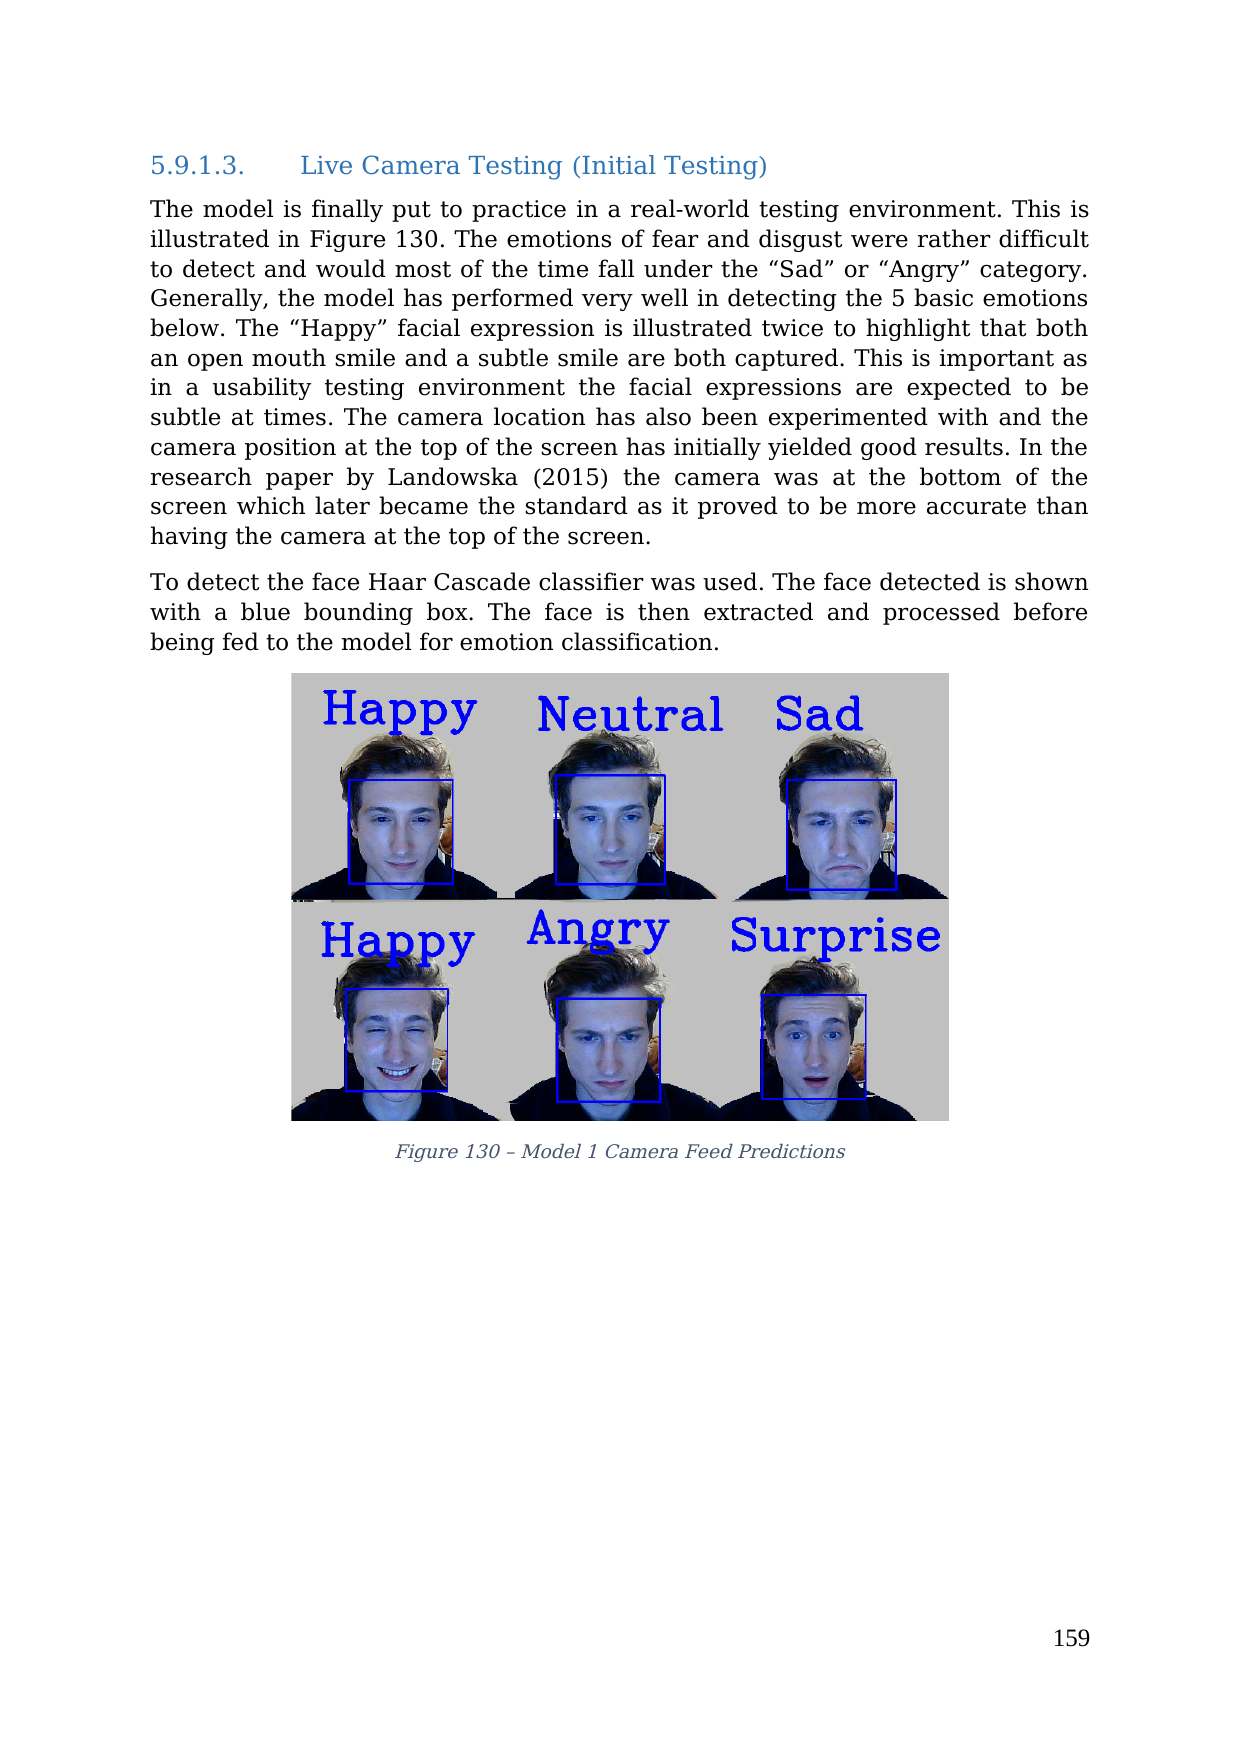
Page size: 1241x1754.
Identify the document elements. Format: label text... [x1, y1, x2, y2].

text The model is finally put to practice in a real-world testing environment. This is illustrated in Figure 130. The emotions of fear and disgust were rather difficult to detect and would most of the time fall under the “Sad” or “Angry” category. Generally, the model has performed very well in detecting the 5 basic emotions below. The “Happy” facial expression is illustrated twice to highlight that both an open mouth smile and a subtle smile are both captured. This is important as in a usability testing environment the facial expressions are expected to be subtle at times. The camera location has also been experimented with and the camera position at the top of the screen has initially yielded good results. In the research paper by Landowska (2015) the camera was at the bottom of the screen which later became the standard as it proved to be more accurate than having the camera at the top of the screen. [150, 195, 1090, 549]
picture [291, 673, 949, 1121]
text Figure 130 – Model 1 Camera Feed Predictions [150, 1139, 1090, 1162]
text To detect the face Haar Cascade classifier was used. The face detected is shown with a blue bounding box. The face is then extracted and processed before being fed to the model for emotion classification. [150, 568, 1090, 655]
subtitle Live Camera Testing (Initial Testing) [150, 150, 1090, 180]
